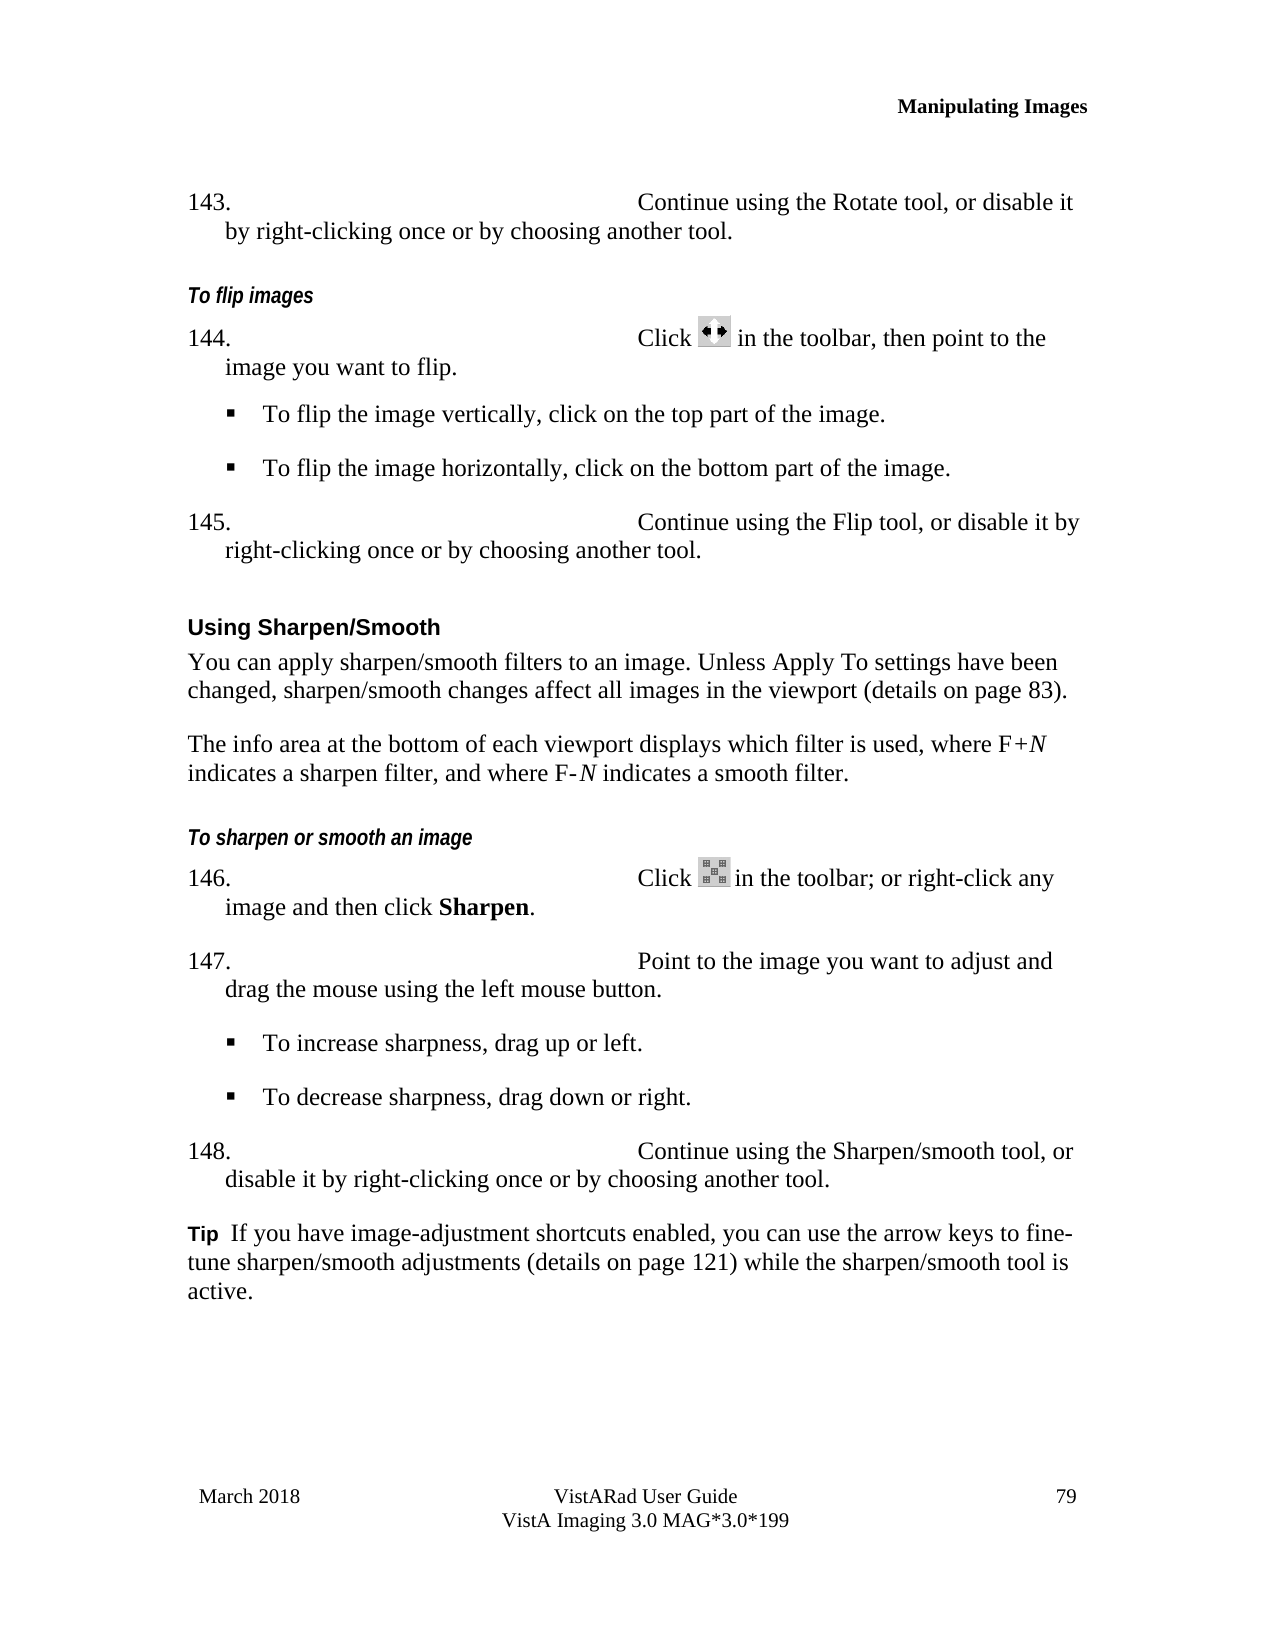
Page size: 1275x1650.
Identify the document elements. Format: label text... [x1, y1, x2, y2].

list To decrease sharpness, drag down or right. [225, 1082, 1087, 1111]
subtitle Using Sharpen/Smooth [187, 614, 1087, 641]
text To sharpen or smooth an image [187, 824, 1087, 851]
list Click in the toolbar; or right-click any image and then click Sharpen. [187, 857, 1087, 921]
list To increase sharpness, drag up or left. [225, 1028, 1087, 1057]
picture [697, 315, 731, 347]
text You can apply sharpen/smooth filters to an image. Unless Apply To settings have been changed, sharpen/smooth changes affect all images in the viewport (details on page ). [187, 647, 1087, 704]
list To flip the image horizontally, click on the bottom part of the image. [225, 453, 1087, 482]
text The info area at the bottom of each viewport displays which filter is used, where F+N indicates a sharpen filter, and where F-N indicates a smooth filter. [187, 729, 1087, 787]
list Point to the image you want to adjust and drag the mouse using the left mouse button. [187, 946, 1087, 1003]
list To flip the image vertically, click on the top part of the image. [225, 399, 1087, 428]
list Continue using the Flip tool, or disable it by right-clicking once or by choosing another tool. [187, 507, 1087, 564]
list Continue using the Sharpen/smooth tool, or disable it by right-clicking once or by choosing another tool. [187, 1136, 1087, 1193]
list Click in the toolbar, then point to the image you want to flip. [187, 315, 1087, 381]
list Continue using the Rotate tool, or disable it by right-clicking once or by choosing another tool. [187, 187, 1087, 245]
text To flip images [187, 282, 1087, 309]
text Tip If you have image-adjustment shortcuts enabled, you can use the arrow keys to fine-tune sharpen/smooth adjustments (details on page ) while the sharpen/smooth tool is active. [187, 1218, 1087, 1304]
